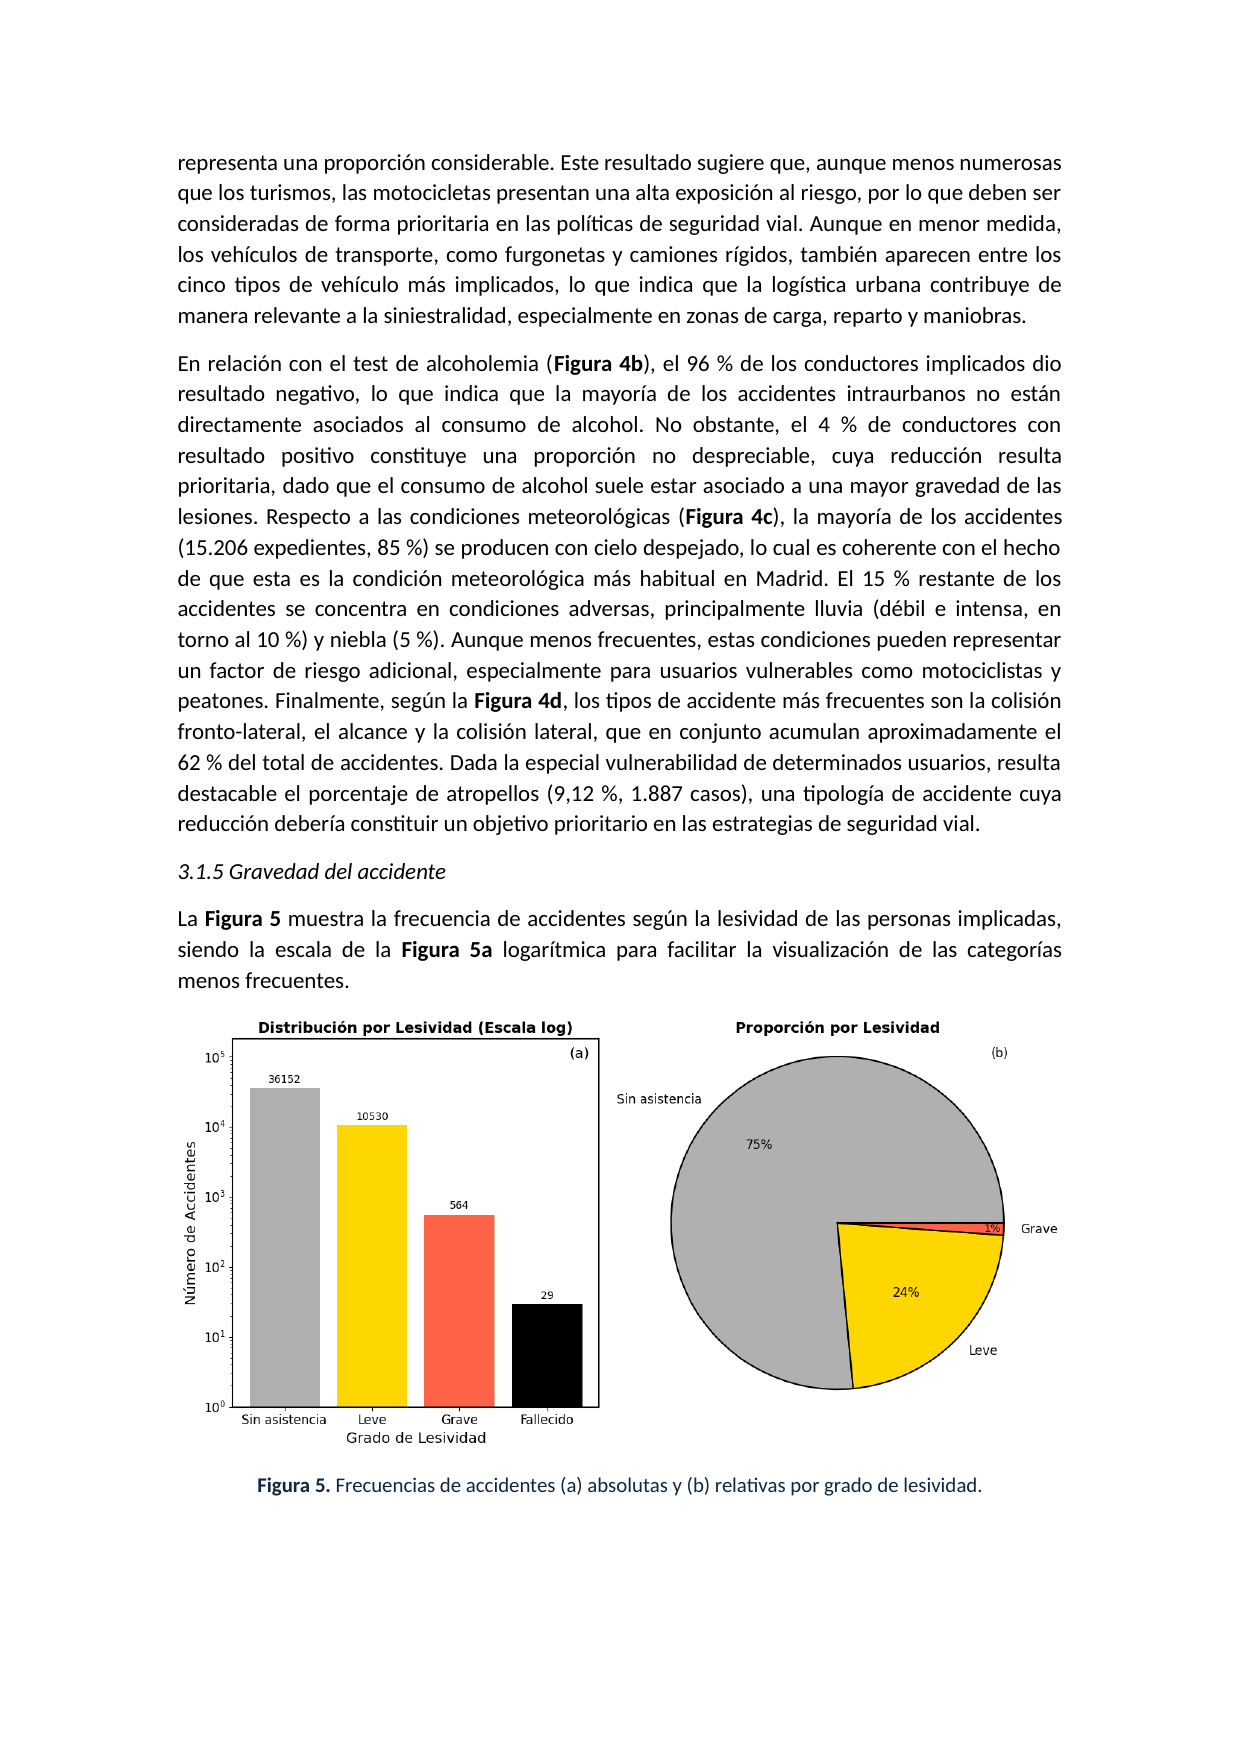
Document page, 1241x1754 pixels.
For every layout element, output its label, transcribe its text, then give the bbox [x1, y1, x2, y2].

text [177, 148, 1063, 329]
text En relación con el test de alcoholemia (Figura 4b), el 96 % de los conductores implicados dio resultado negativo, lo que indica que la mayoría de los accidentes intraurbanos no están directamente asociados al consumo de alcohol. No obstante, el 4 % de conductores con resultado positivo constituye una proporción no despreciable, cuya reducción resulta prioritaria, dado que el consumo de alcohol suele estar asociado a una mayor gravedad de las lesiones. Respecto a las condiciones meteorológicas (Figura 4c), la mayoría de los accidentes (15.206 expedientes, 85 %) se producen con cielo despejado, lo cual es coherente con el hecho de que esta es la condición meteorológica más habitual en Madrid. El 15 % restante de los accidentes se concentra en condiciones adversas, principalmente lluvia (débil e intensa, en torno al 10 %) y niebla (5 %). Aunque menos frecuentes, estas condiciones pueden representar un factor de riesgo adicional, especialmente para usuarios vulnerables como motociclistas y peatones. Finalmente, según la Figura 4d, los tipos de accidente más frecuentes son la colisión fronto-lateral, el alcance y la colisión lateral, que en conjunto acumulan aproximadamente el 62 % del total de accidentes. Dada la especial vulnerabilidad de determinados usuarios, resulta destacable el porcentaje de atropellos (9,12 %, 1.887 casos), una tipología de accidente cuya reducción debería constituir un objetivo prioritario en las estrategias de seguridad vial. [177, 349, 1063, 838]
subtitle 3.1.5 Gravedad del accidente [177, 857, 1063, 885]
picture [177, 1013, 1063, 1453]
text Figura 5. Frecuencias de accidentes (a) absolutas y (b) relativas por grado de lesividad. [177, 1472, 1063, 1498]
text La Figura 5 muestra la frecuencia de accidentes según la lesividad de las personas implicadas, siendo la escala de la Figura 5a logarítmica para facilitar la visualización de las categorías menos frecuentes. [177, 904, 1063, 994]
